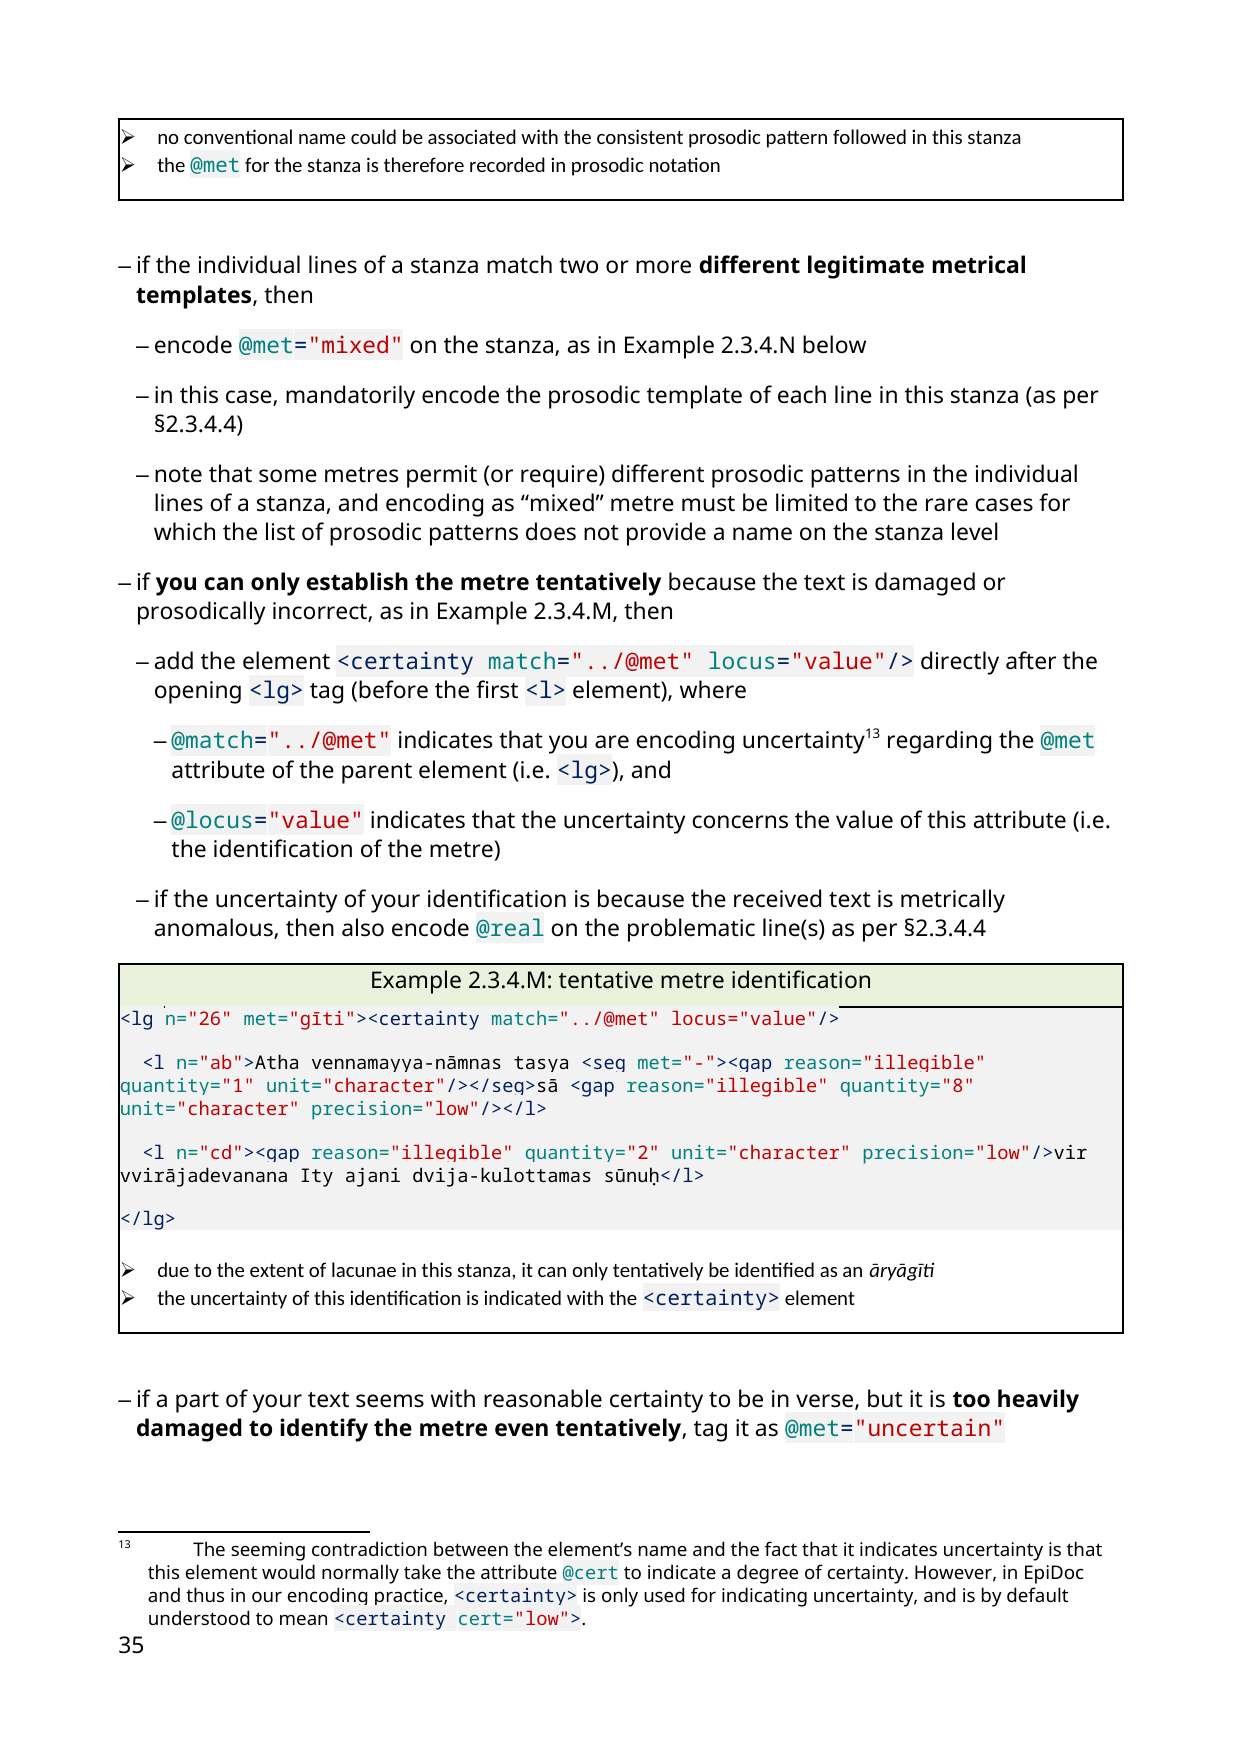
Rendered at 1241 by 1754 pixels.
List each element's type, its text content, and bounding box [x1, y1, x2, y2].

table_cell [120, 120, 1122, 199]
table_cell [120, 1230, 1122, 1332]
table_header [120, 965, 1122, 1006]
list add the element <certainty match="../@met" locus="value"/> directly after the opening <lg> tag (before the first <l> element), where [566, 646, 1122, 705]
list if the uncertainty of your identification is because the received text is metrically anomalous, then also encode @real on the problematic line(s) as per §2.3.4.4 [136, 884, 1122, 942]
list if a part of your text seems with reasonable certainty to be in verse, but it is too heavily damaged to identify the metre even tentatively, tag it as @met="uncertain" [118, 1384, 1122, 1442]
list note that some metres permit (or require) different prosodic patterns in the individual lines of a stanza, and encoding as “mixed” metre must be limited to the rare cases for which the list of prosodic patterns does not provide a name on the stanza level [136, 459, 1122, 546]
list add the element <certainty match="../@met" locus="value"/> directly after the opening <lg> tag (before the first <l> element), where [136, 646, 525, 705]
list encode @met="mixed" on the stanza, as in Example 2.3.4.C below [403, 330, 1122, 359]
list @locus="value" indicates that the uncertainty concerns the value of this attribute (i.e. the identification of the metre) [153, 805, 1122, 863]
list in this case, mandatorily encode the prosodic template of each line in this stanza (as per §2.3.4.4) [136, 380, 1122, 438]
list if you can only establish the metre tentatively because the text is damaged or prosodically incorrect, as in Example 2.3.4.B, then [118, 567, 1122, 626]
list if the individual lines of a stanza match two or more different legitimate metrical templates, then [118, 251, 1122, 309]
list @match="../@met" indicates that you are encoding uncertainty regarding the @met attribute of the parent element (i.e. <lg>), and [153, 726, 1122, 784]
